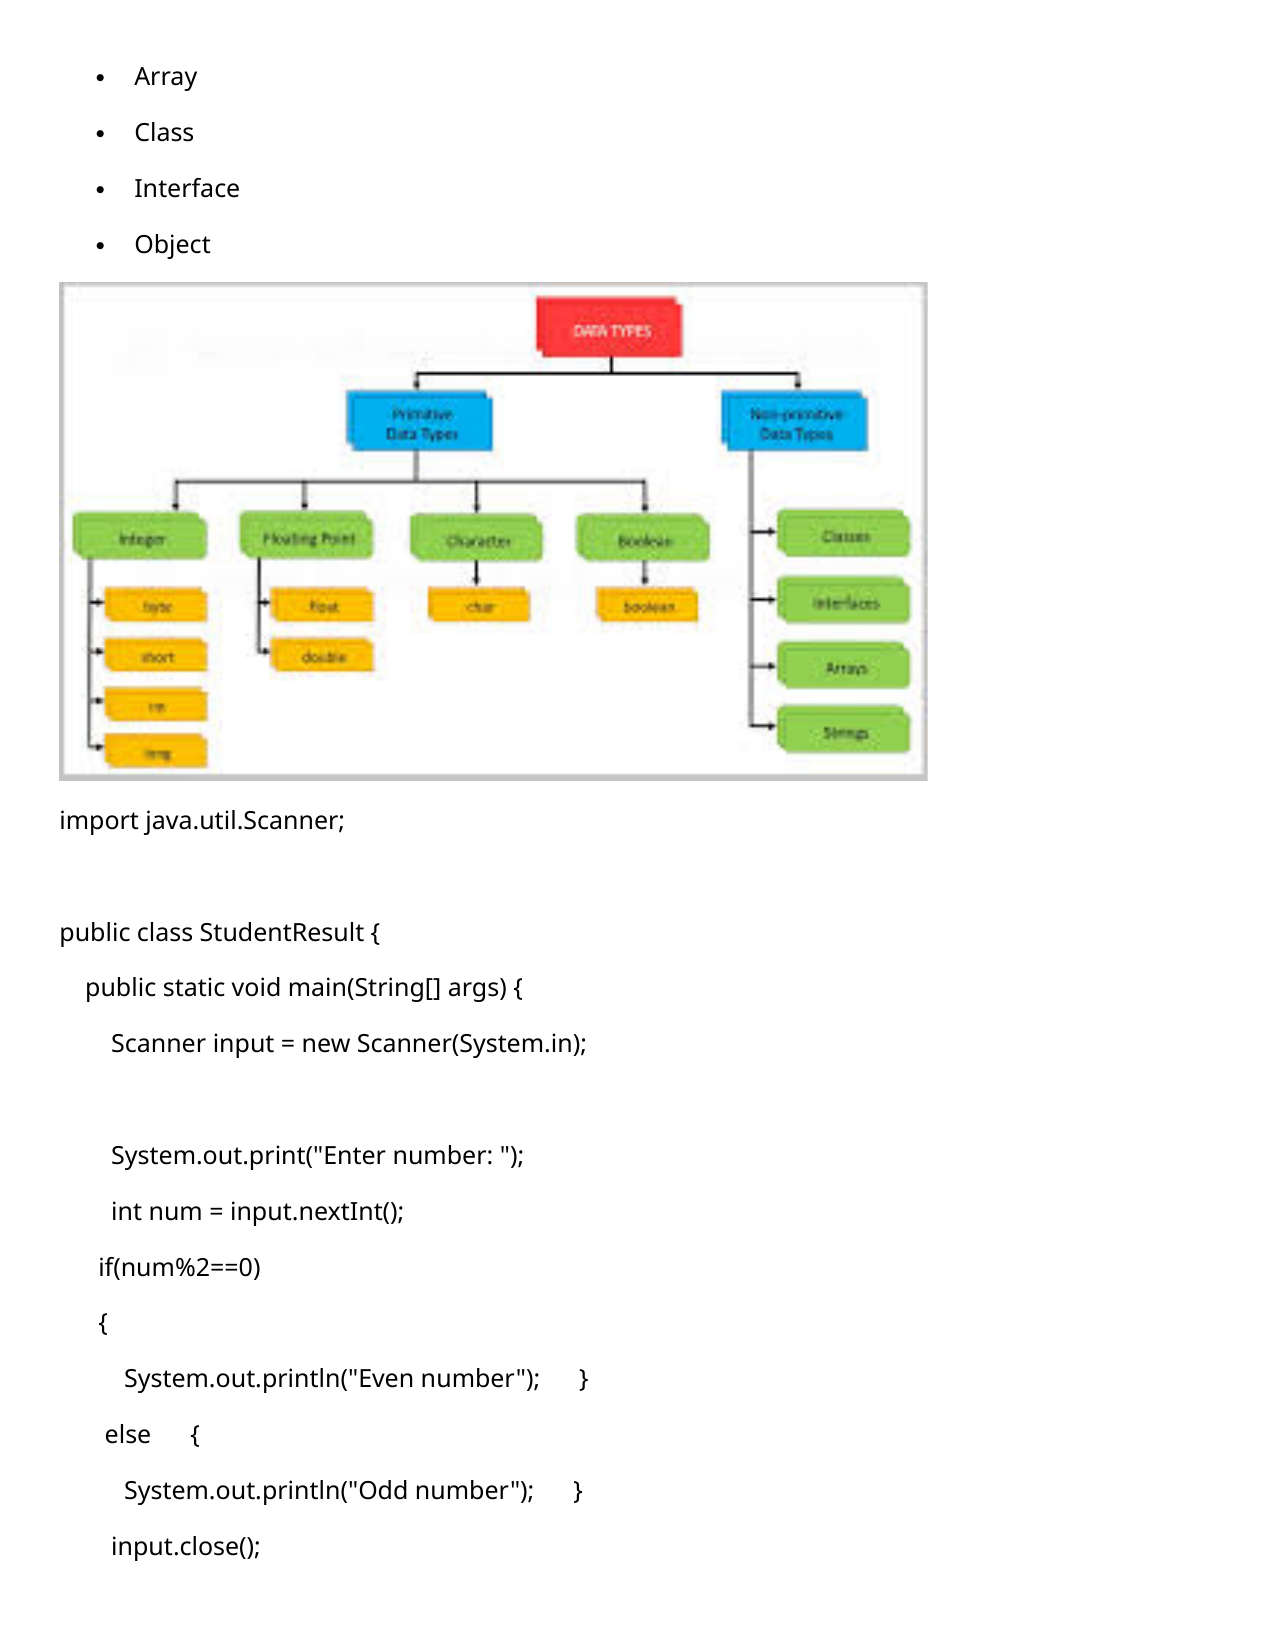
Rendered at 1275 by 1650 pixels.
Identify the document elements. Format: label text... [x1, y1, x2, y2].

text public static void main(String[] args) { [59, 970, 1216, 1004]
list Array [97, 59, 1216, 93]
picture [59, 282, 928, 781]
text int num = input.nextInt(); [59, 1193, 1216, 1227]
list Object [97, 227, 1216, 261]
text public class StudentResult { [59, 914, 1216, 948]
text Scanner input = new Scanner(System.in); [59, 1026, 1216, 1060]
list Class [97, 115, 1216, 149]
text else { [59, 1417, 1216, 1451]
list Interface [97, 171, 1216, 205]
text import java.util.Scanner; [59, 802, 1216, 837]
text System.out.println("Even number"); } [59, 1361, 1216, 1395]
text input.close(); [59, 1528, 1216, 1562]
text { [59, 1305, 1216, 1339]
text if(num%2==0) [59, 1249, 1216, 1283]
text System.out.print("Enter number: "); [59, 1137, 1216, 1172]
text System.out.println("Odd number"); } [59, 1472, 1216, 1507]
